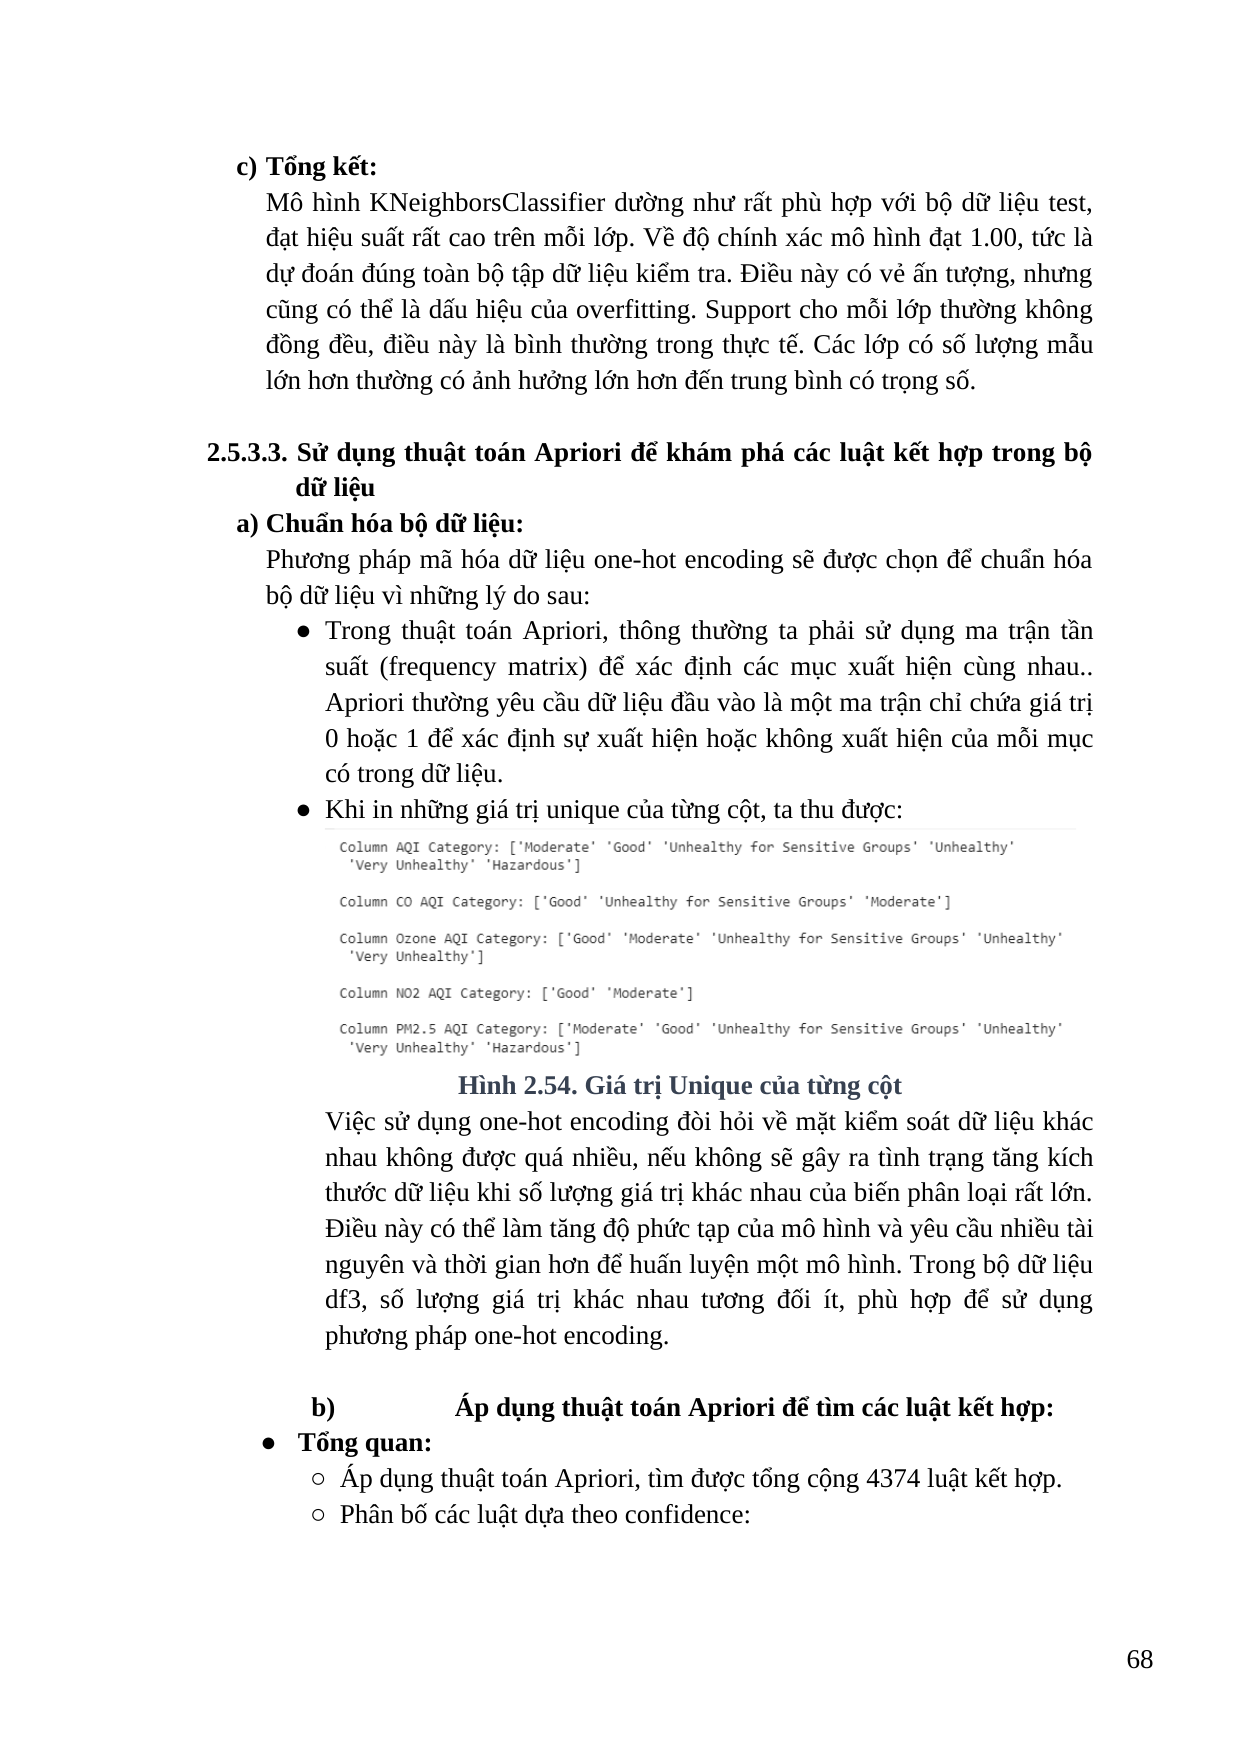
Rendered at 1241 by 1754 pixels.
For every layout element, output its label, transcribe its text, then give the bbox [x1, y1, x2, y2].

text Hình 2.54. Giá trị Unique của từng cột [266, 1069, 1094, 1100]
list Phân bố các luật dựa theo confidence: [310, 1498, 1094, 1529]
text Mô hình KNeighborsClassifier dường như rất phù hợp với bộ dữ liệu test, đạt hiệu suất rất cao trên mỗi lớp. Về độ chính xác mô hình đạt 1.00, tức là dự đoán đúng toàn bộ tập dữ liệu kiểm tra. Điều này có vẻ ấn tượng, nhưng cũng có thể là dấu hiệu của overfitting. Support cho mỗi lớp thường không đồng đều, điều này là bình thường trong thực tế. Các lớp có số lượng mẫu lớn hơn thường có ảnh hưởng lớn hơn đến trung bình có trọng số. [266, 186, 1094, 396]
list Áp dụng thuật toán Apriori, tìm được tổng cộng 4374 luật kết hợp. [310, 1462, 1094, 1493]
subtitle 2.5.3.3. Sử dụng thuật toán Apriori để khám phá các luật kết hợp trong bộ dữ liệu [207, 436, 1094, 503]
list Trong thuật toán Apriori, thông thường ta phải sử dụng ma trận tần suất (frequency matrix) để xác định các mục xuất hiện cùng nhau.. Apriori thường yêu cầu dữ liệu đầu vào là một ma trận chỉ chứa giá trị 0 hoặc 1 để xác định sự xuất hiện hoặc không xuất hiện của mỗi mục có trong dữ liệu. [295, 614, 1094, 788]
subtitle Tổng kết: [236, 150, 1094, 181]
list Tổng quan: [260, 1427, 1094, 1458]
subtitle Áp dụng thuật toán Apriori để tìm các luật kết hợp: [223, 1391, 1094, 1422]
subtitle Chuẩn hóa bộ dữ liệu: [236, 507, 1094, 538]
picture [324, 828, 1077, 1065]
text Việc sử dụng one-hot encoding đòi hỏi về mặt kiểm soát dữ liệu khác nhau không được quá nhiều, nếu không sẽ gây ra tình trạng tăng kích thước dữ liệu khi số lượng giá trị khác nhau của biến phân loại rất lớn. Điều này có thể làm tăng độ phức tạp của mô hình và yêu cầu nhiều tài nguyên và thời gian hơn để huấn luyện một mô hình. Trong bộ dữ liệu df3, số lượng giá trị khác nhau tương đối ít, phù hợp để sử dụng phương pháp one-hot encoding. [325, 1105, 1094, 1351]
text Phương pháp mã hóa dữ liệu one-hot encoding sẽ được chọn để chuẩn hóa bộ dữ liệu vì những lý do sau: [266, 543, 1094, 610]
list Khi in những giá trị unique của từng cột, ta thu được: [295, 793, 1094, 824]
